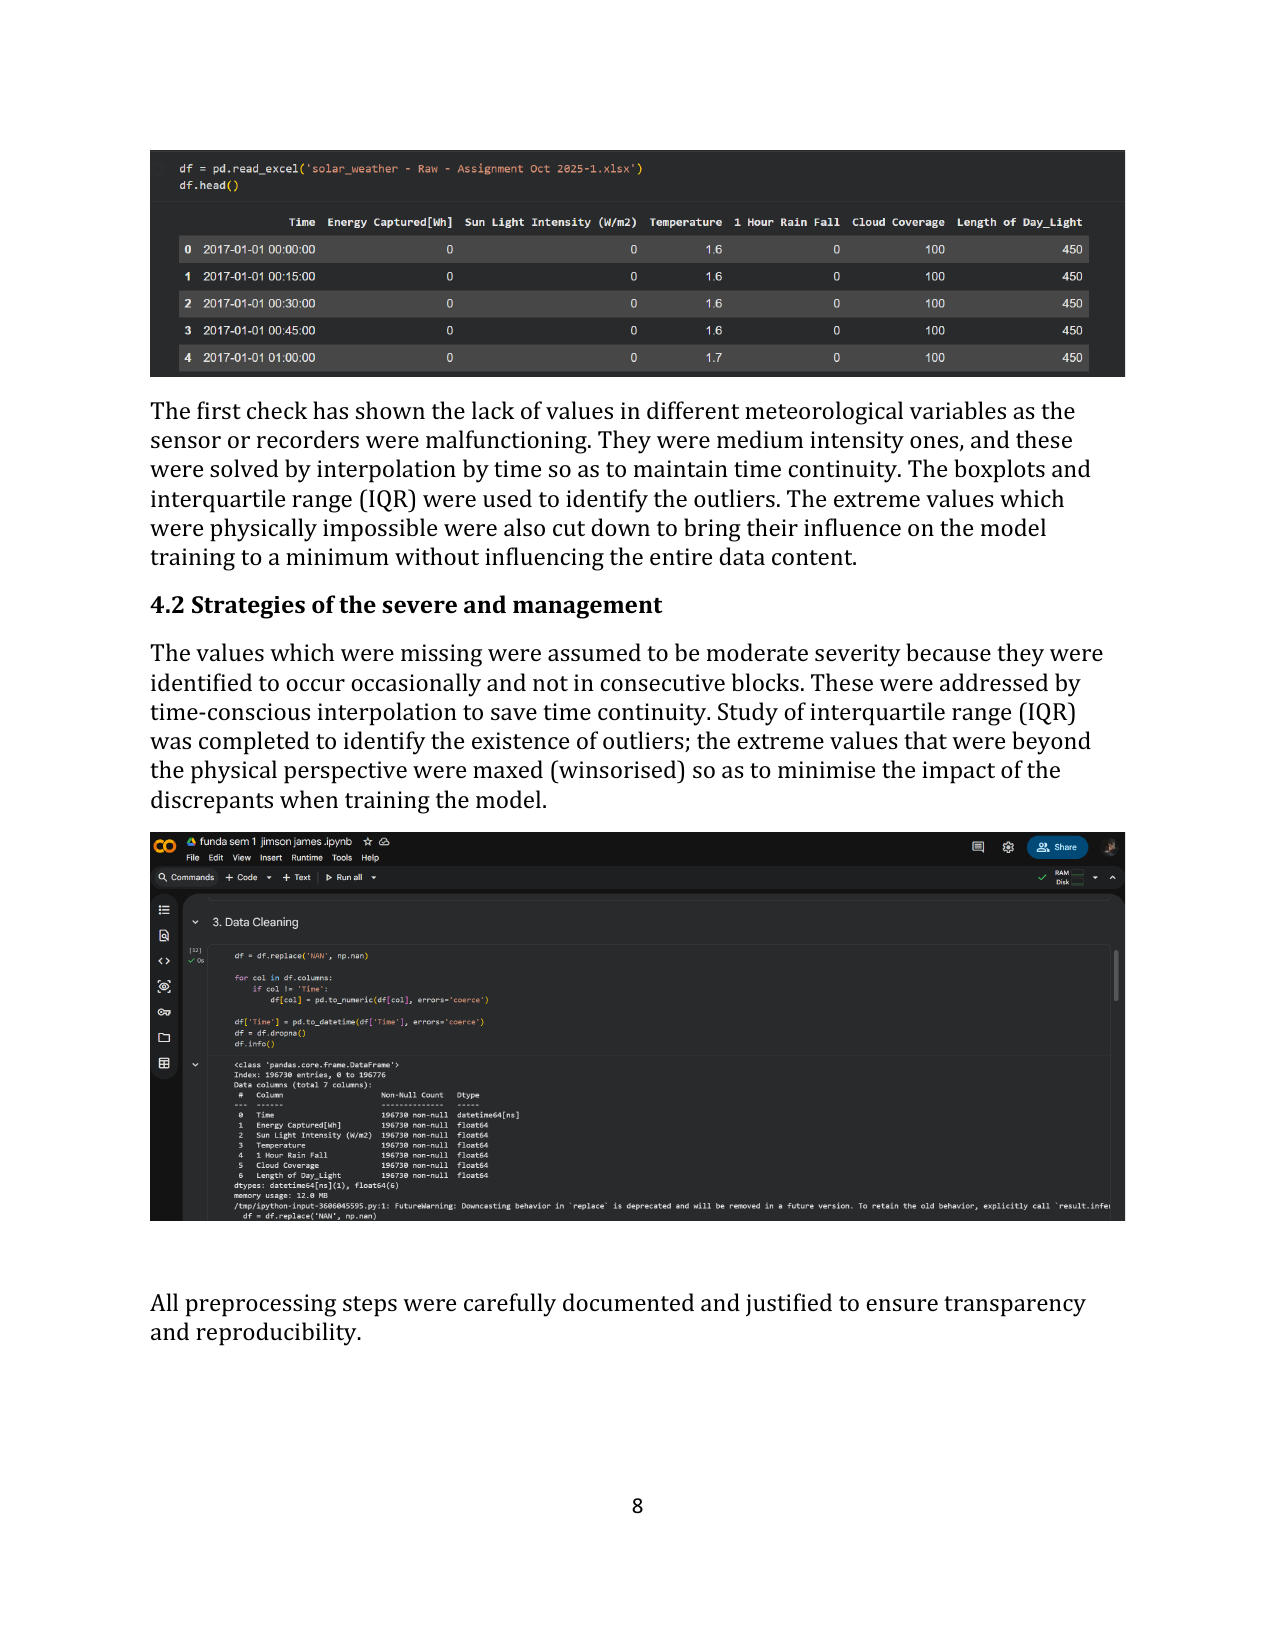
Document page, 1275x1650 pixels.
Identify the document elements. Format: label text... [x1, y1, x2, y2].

text The values which were missing were assumed to be moderate severity because they were identified to occur occasionally and not in consecutive blocks. These were addressed by time-conscious interpolation to save time continuity. Study of interquartile range (IQR) was completed to identify the existence of outliers; the extreme values that were beyond the physical perspective were maxed (winsorised) so as to minimise the impact of the discrepants when training the model. [150, 638, 1125, 814]
picture [150, 832, 1125, 1221]
picture [150, 150, 1125, 377]
text 4.2 Strategies of the severe and management [150, 590, 1125, 619]
text The first check has shown the lack of values in different meteorological variables as the sensor or recorders were malfunctioning. They were medium intensity ones, and these were solved by interpolation by time so as to maintain time continuity. The boxplots and interquartile range (IQR) were used to identify the outliers. The extreme values which were physically impossible were also cut down to bring their influence on the model training to a minimum without influencing the entire data content. [150, 396, 1125, 571]
text All preprocessing steps were carefully documented and justified to ensure transparency and reproducibility. [150, 1287, 1125, 1346]
